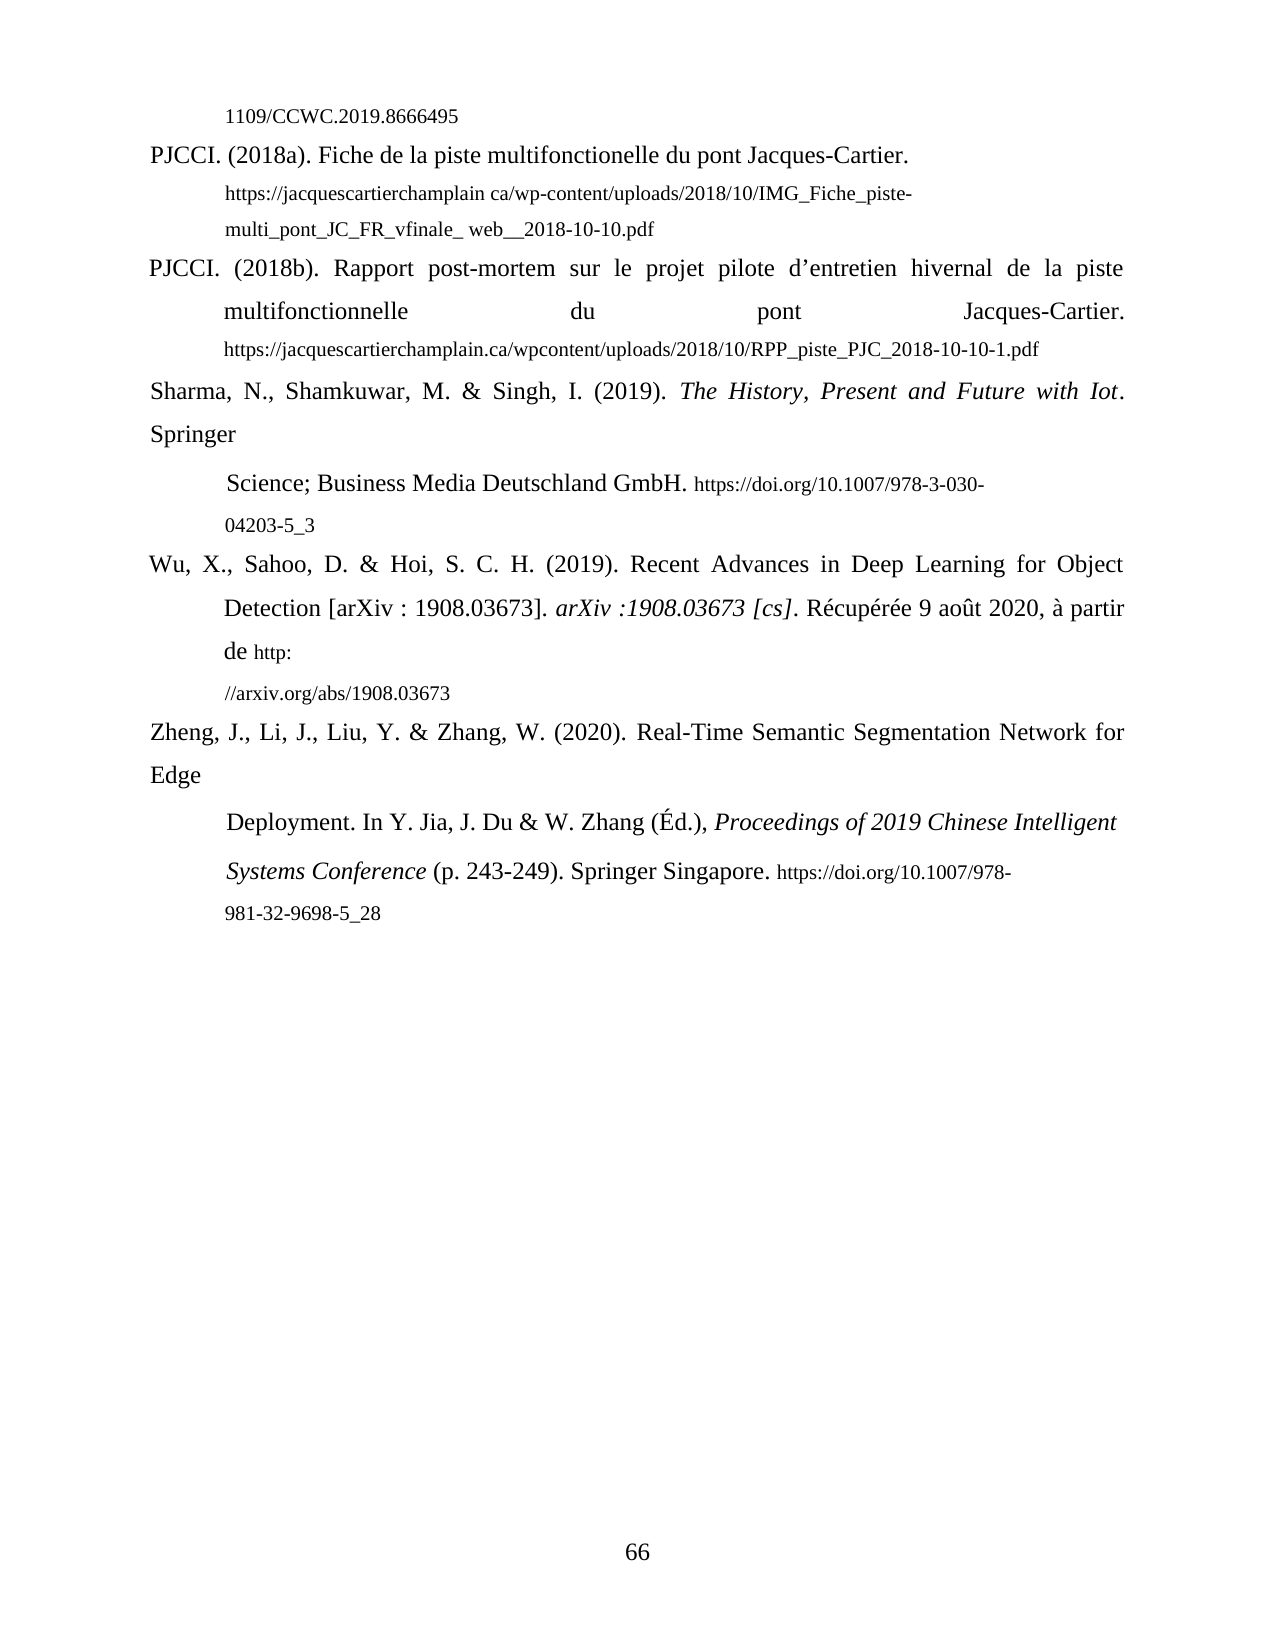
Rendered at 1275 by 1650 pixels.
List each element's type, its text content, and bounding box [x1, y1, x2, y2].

text Zheng, J., Li, J., Liu, Y. & Zhang, W. (2020). Real-Time Semantic Segmentation Network for Edge [150, 717, 1125, 789]
text Wu, X., Sahoo, D. & Hoi, S. C. H. (2019). Recent Advances in Deep Learning for Object Detection [arXiv : 1908.03673]. arXiv :1908.03673 [cs]. Récupérée 9 août 2020, à partir de http: [149, 549, 1125, 664]
text Systems Conference (p. 243-249). Springer Singapore. https://doi.org/10.1007/978- [226, 856, 1125, 885]
text 981-32-9698-5_28 [224, 901, 1125, 925]
text //arxiv.org/abs/1908.03673 [224, 681, 1125, 705]
text Deployment. In Y. Jia, J. Du & W. Zhang (Éd.), Proceedings of 2019 Chinese Intelligent [226, 807, 1125, 836]
text Science; Business Media Deutschland GmbH. https://doi.org/10.1007/978-3-030- [226, 468, 1125, 497]
text 1109/CCWC.2019.8666495 [224, 104, 1125, 128]
text Sharma, N., Shamkuwar, M. & Singh, I. (2019). The History, Present and Future with Iot. Springer [150, 376, 1125, 448]
text PJCCI. (2018a). Fiche de la piste multifonctionelle du pont Jacques-Cartier. https://jacquescartierchamplain ca/wp-content/uploads/2018/10/IMG_Fiche_piste-multi_pont_JC_FR_vfinale_ web__2018-10-10.pdf [150, 140, 1125, 241]
text PJCCI. (2018b). Rapport post-mortem sur le projet pilote d’entretien hivernal de la piste multifonctionnelle du pont Jacques-Cartier. https://jacquescartierchamplain.ca/wpcontent/uploads/2018/10/RPP_piste_PJC_2018-10-10-1.pdf [149, 253, 1125, 361]
text 04203-5_3 [224, 513, 1125, 537]
